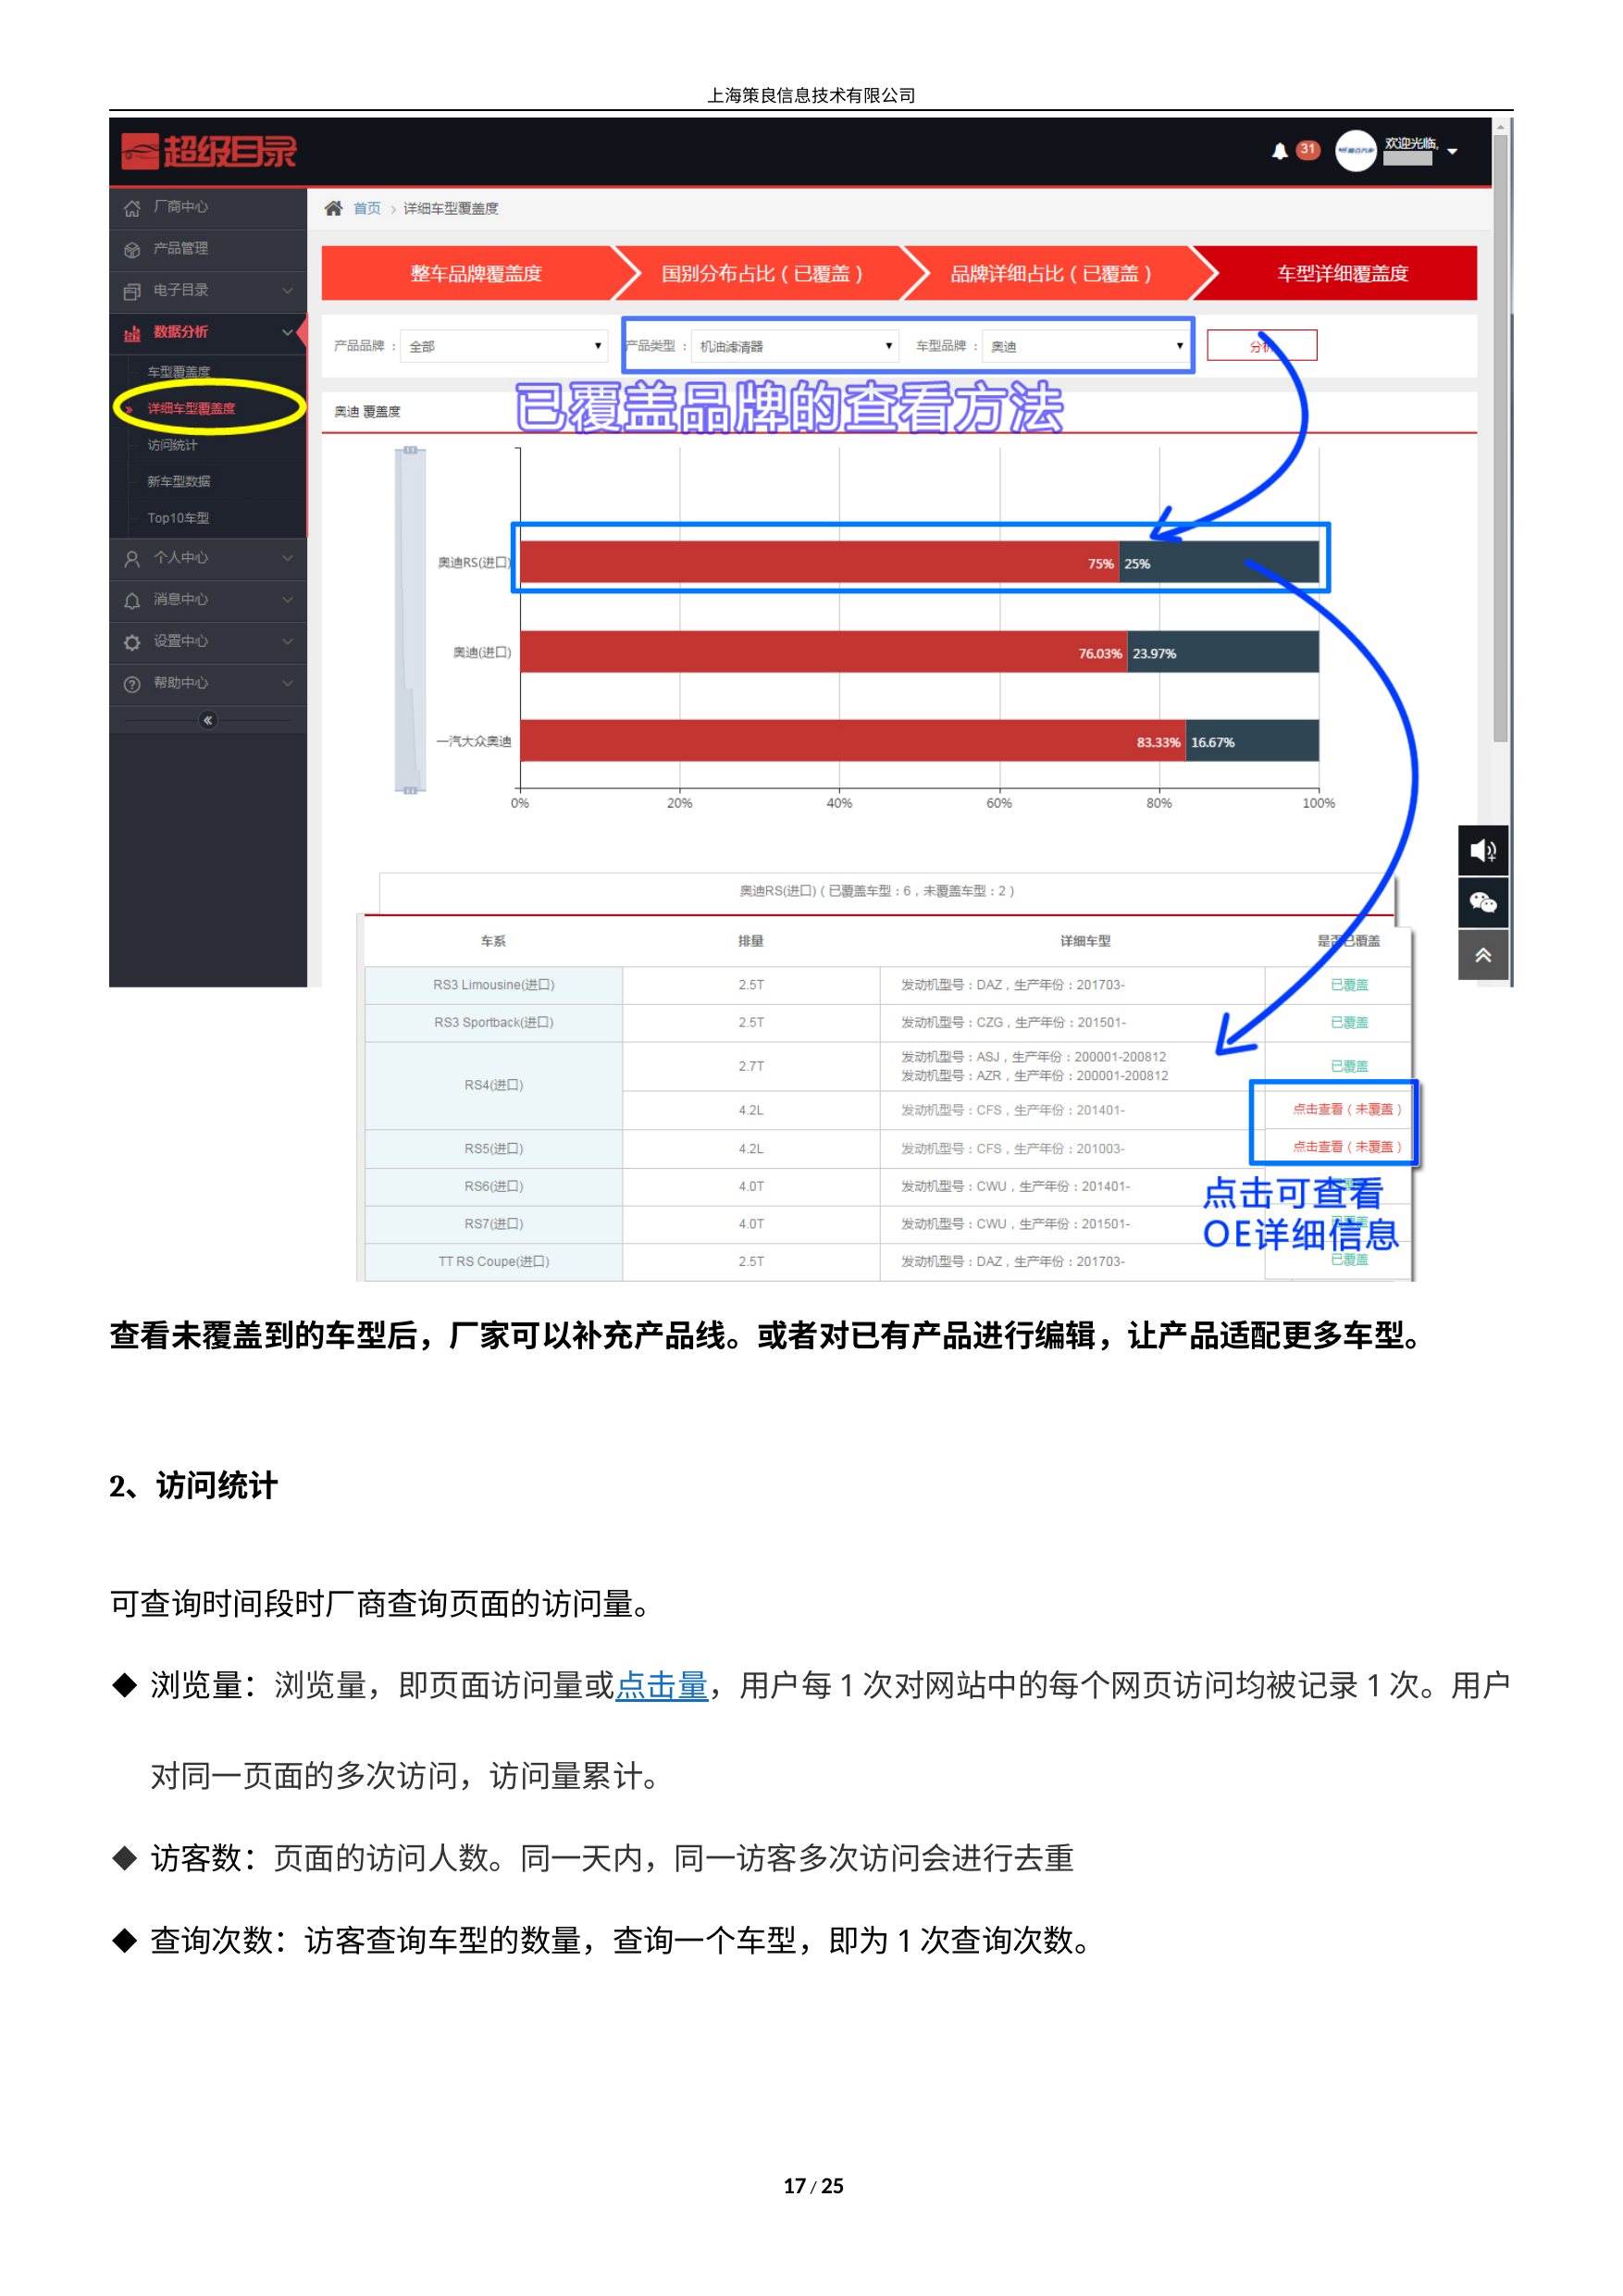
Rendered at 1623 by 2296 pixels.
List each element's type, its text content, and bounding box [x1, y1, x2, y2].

list 浏览量：浏览量，即页面访问量或点击量，用户每1次对网站中的每个网页访问均被记录1次。用户对同一页面的多次访问，访问量累计。 [109, 1654, 1514, 1804]
text 可查询时间段时厂商查询页面的访问量。 [109, 1571, 1514, 1632]
list 查看未覆盖到的车型后，厂家可以补充产品线。或者对已有产品进行编辑，让产品适配更多车型。 [109, 1304, 1514, 1364]
picture [109, 118, 1514, 1282]
list 查询次数：访客查询车型的数量，查询一个车型，即为1次查询次数。 [109, 1909, 1514, 1969]
subtitle 2、访问统计 [109, 1454, 1514, 1514]
list 访客数：页面的访问人数。同一天内，同一访客多次访问会进行去重 [109, 1826, 1514, 1886]
